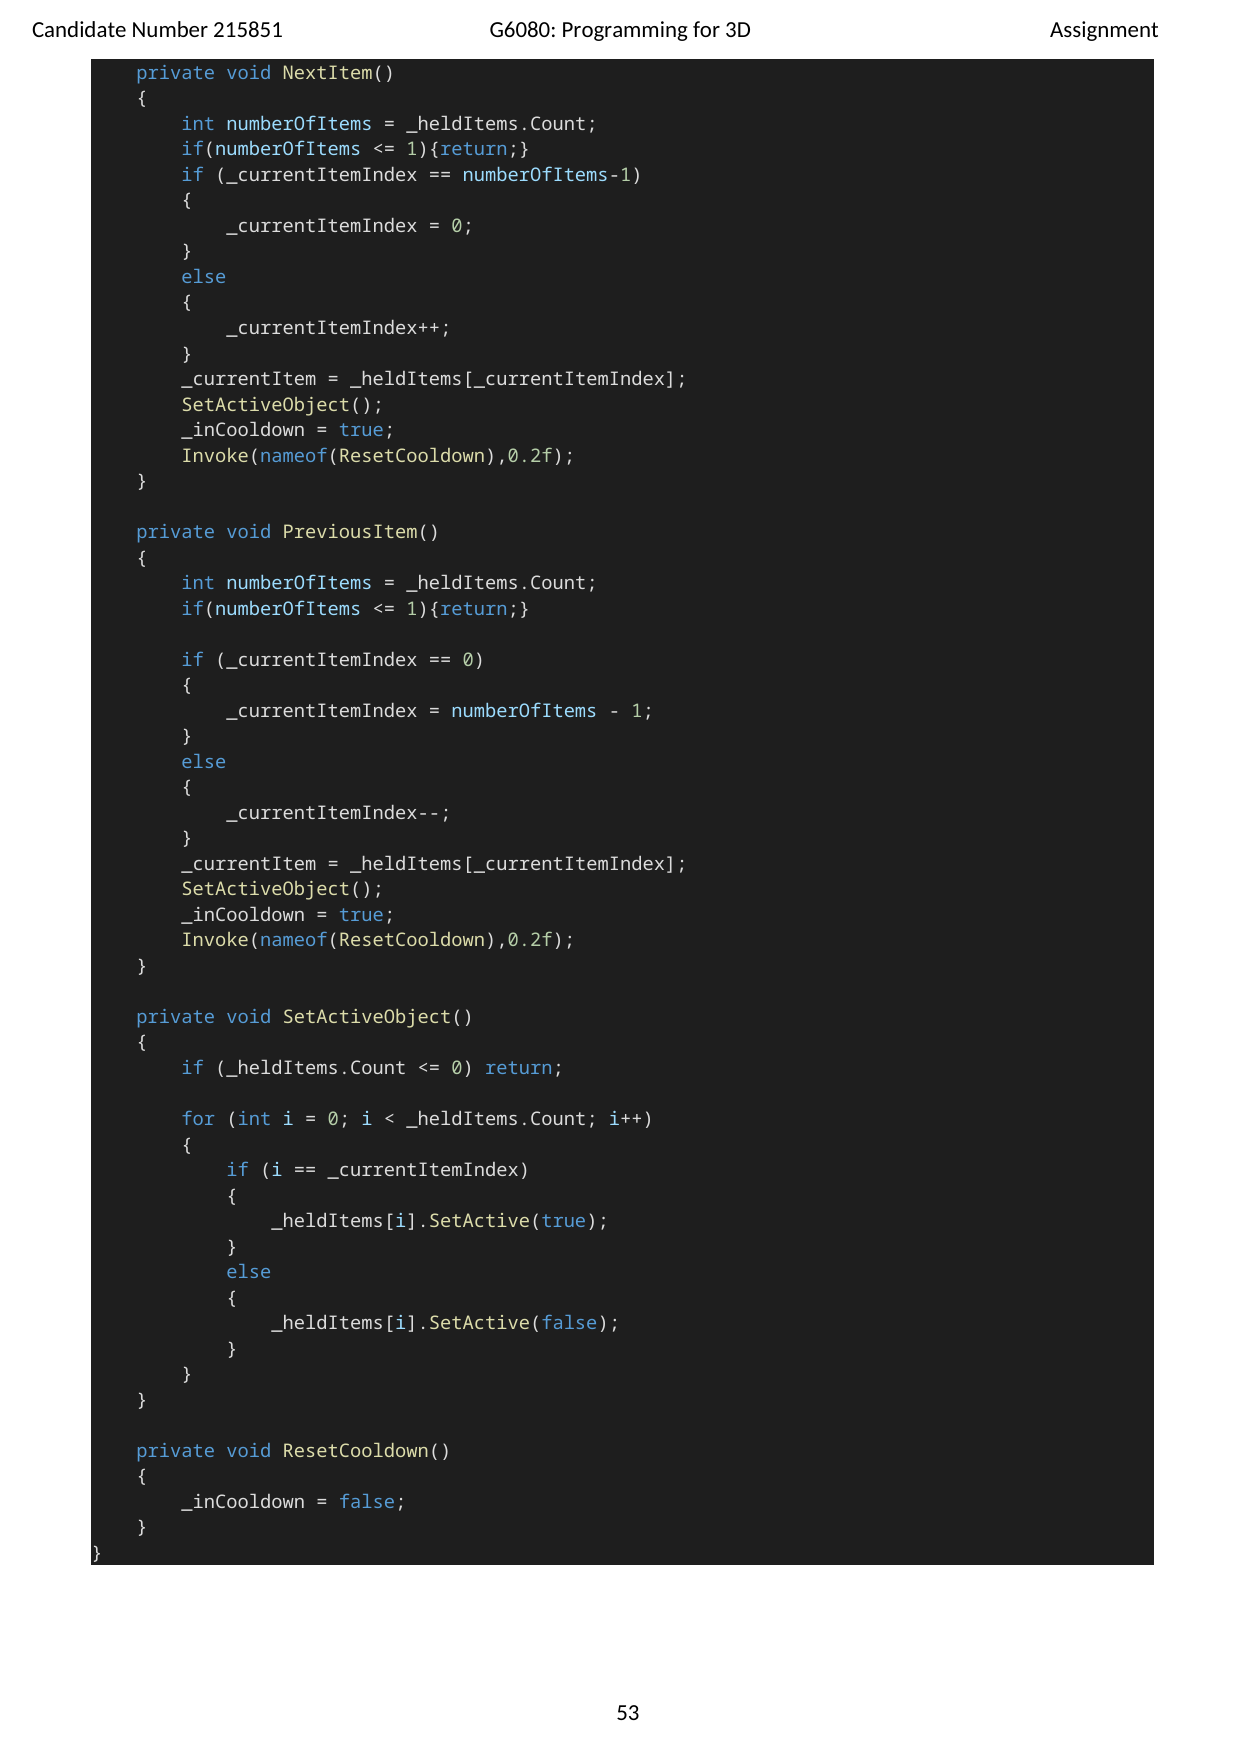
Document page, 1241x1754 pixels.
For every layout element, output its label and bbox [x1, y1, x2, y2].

text [91, 59, 1154, 1565]
